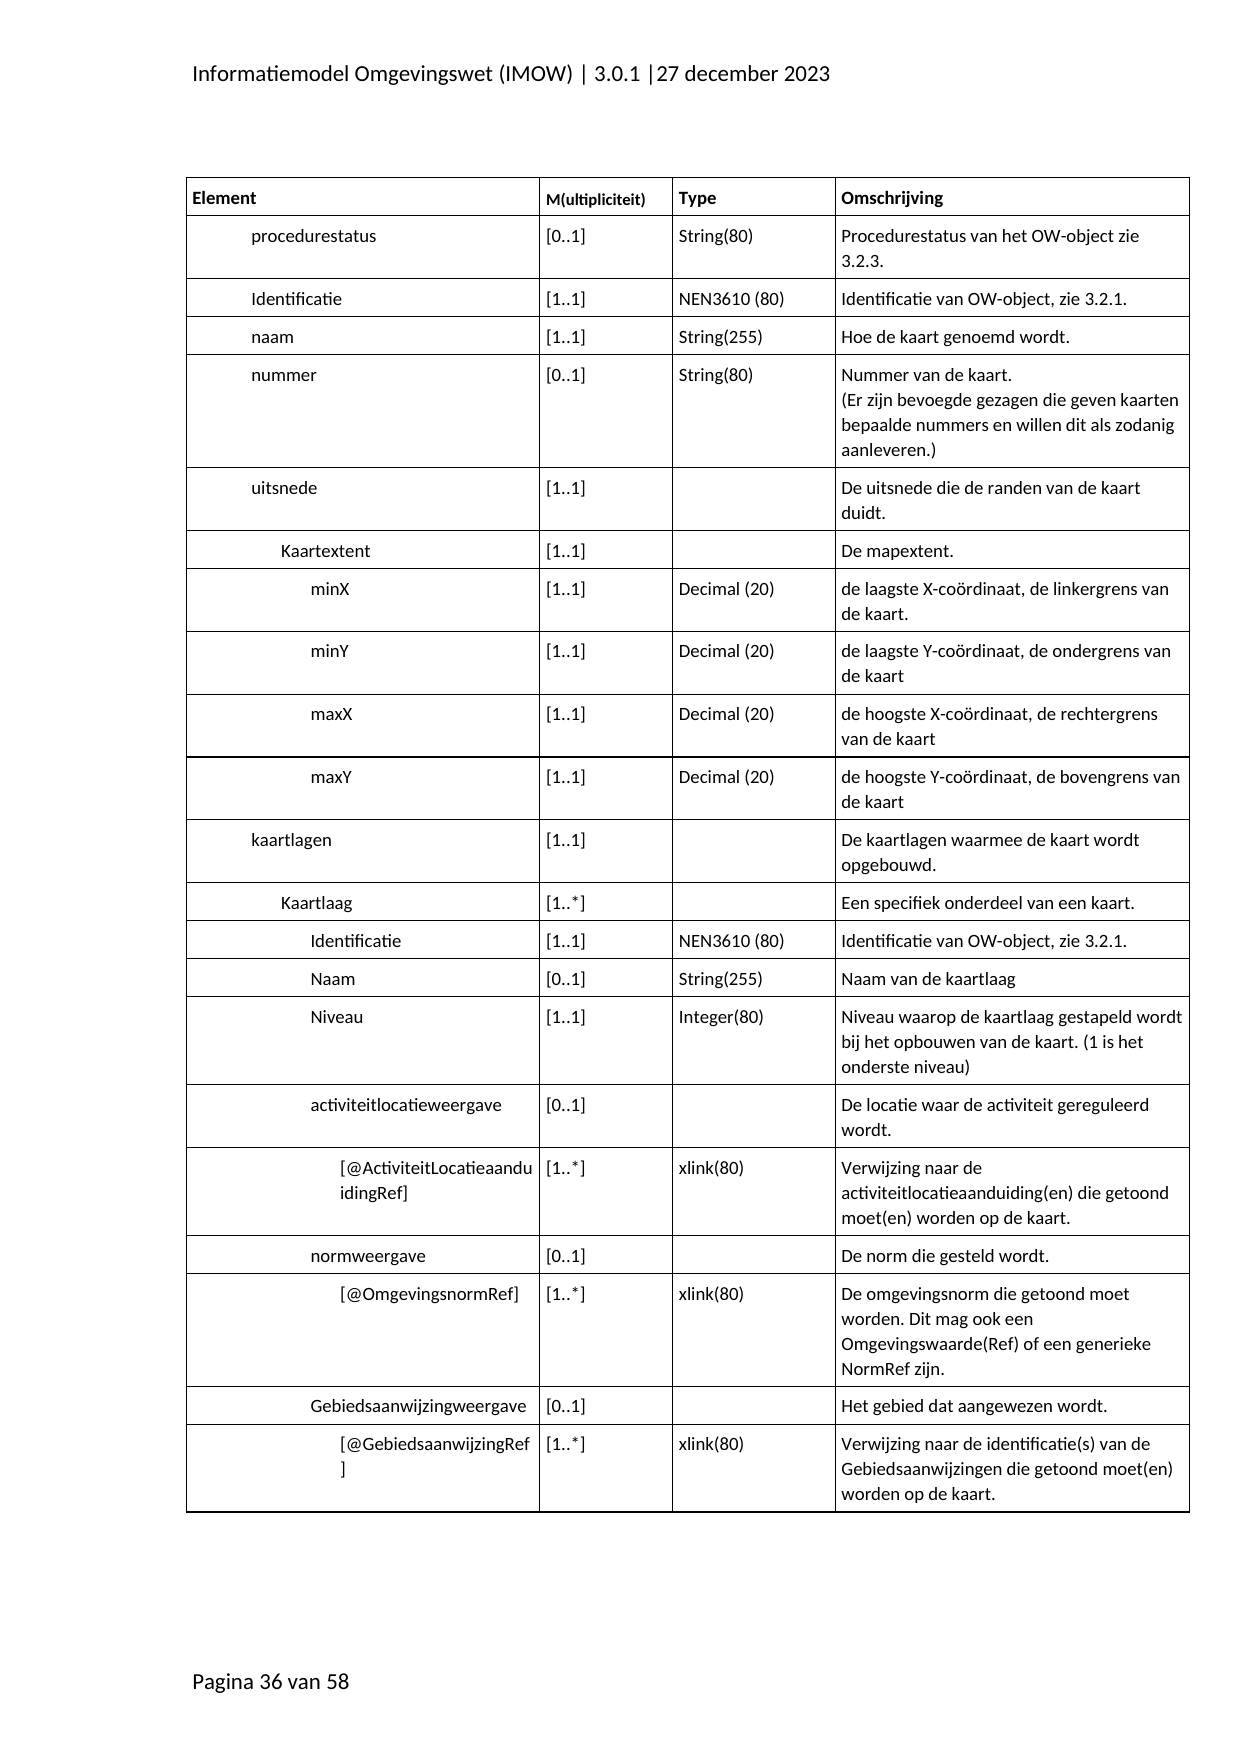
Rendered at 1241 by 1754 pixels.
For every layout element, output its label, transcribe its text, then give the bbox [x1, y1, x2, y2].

table_cell Niveau [187, 997, 539, 1084]
table_cell Identificatie [187, 921, 539, 958]
table_cell normweergave [187, 1236, 539, 1273]
table_cell Decimal (20) [673, 695, 835, 756]
table_cell [@ActiviteitLocatieaanduidingRef] [187, 1148, 539, 1235]
table_cell [1..1] [540, 632, 672, 693]
table_cell Het gebied dat aangewezen wordt. [836, 1387, 1189, 1423]
table_cell NEN3610 (80) [673, 279, 835, 316]
table_cell de laagste X-coördinaat, de linkergrens van de kaart. [836, 569, 1189, 631]
table_cell [0..1] [540, 216, 672, 278]
table_cell [1..1] [540, 317, 672, 354]
table_cell String(80) [673, 216, 835, 278]
table_cell Kaartextent [187, 531, 539, 568]
table_cell Gebiedsaanwijzingweergave [187, 1387, 539, 1423]
table_cell [673, 468, 835, 530]
table_cell Identificatie van OW-object, zie 3.2.1. [836, 279, 1189, 316]
table_cell String(255) [673, 317, 835, 354]
table_header Type [673, 178, 835, 215]
table_cell [673, 531, 835, 568]
table_cell [673, 1387, 835, 1423]
table_cell maxX [187, 695, 539, 756]
table_cell [1..1] [540, 820, 672, 882]
table_cell Nummer van de kaart. (Er zijn bevoegde gezagen die geven kaarten bepaalde nummers en willen dit als zodanig aanleveren.) [836, 355, 1189, 467]
table_cell Een specifiek onderdeel van een kaart. [836, 883, 1189, 920]
table_cell De mapextent. [836, 531, 1189, 568]
table_cell [673, 820, 835, 882]
table_cell [1..1] [540, 758, 672, 819]
table_cell [1..1] [540, 997, 672, 1084]
table_cell xlink(80) [673, 1274, 835, 1386]
table_header Omschrijving [836, 178, 1189, 215]
table_cell [1..1] [540, 569, 672, 631]
table_cell [1..*] [540, 1148, 672, 1235]
table_cell Verwijzing naar de identificatie(s) van de Gebiedsaanwijzingen die getoond moet(en) worden op de kaart. [836, 1425, 1189, 1511]
table_cell naam [187, 317, 539, 354]
table_cell Verwijzing naar de activiteitlocatieaanduiding(en) die getoond moet(en) worden op de kaart. [836, 1148, 1189, 1235]
table_header M(ultipliciteit) [540, 178, 672, 215]
table_cell Procedurestatus van het OW-object zie 3.2.3. [836, 216, 1189, 278]
table_cell Naam [187, 959, 539, 996]
table_cell [1..1] [540, 531, 672, 568]
table_header Element [187, 178, 539, 215]
table_cell [1..*] [540, 1274, 672, 1386]
table_cell maxY [187, 758, 539, 819]
table_cell Identificatie van OW-object, zie 3.2.1. [836, 921, 1189, 958]
table_cell Identificatie [187, 279, 539, 316]
table_cell activiteitlocatieweergave [187, 1085, 539, 1147]
table_cell [0..1] [540, 1236, 672, 1273]
table_cell [0..1] [540, 1387, 672, 1423]
table_cell [0..1] [540, 1085, 672, 1147]
table_cell xlink(80) [673, 1148, 835, 1235]
table_cell Kaartlaag [187, 883, 539, 920]
table_cell [673, 1236, 835, 1273]
table_cell [1..1] [540, 695, 672, 756]
table_cell [0..1] [540, 959, 672, 996]
table_cell Decimal (20) [673, 632, 835, 693]
table_cell De uitsnede die de randen van de kaart duidt. [836, 468, 1189, 530]
table_cell [@GebiedsaanwijzingRef] [187, 1425, 539, 1511]
table_cell Hoe de kaart genoemd wordt. [836, 317, 1189, 354]
table_cell [1..1] [540, 468, 672, 530]
table_cell [@OmgevingsnormRef] [187, 1274, 539, 1386]
table_cell De locatie waar de activiteit gereguleerd wordt. [836, 1085, 1189, 1147]
table_cell uitsnede [187, 468, 539, 530]
table_cell String(255) [673, 959, 835, 996]
table_cell de hoogste X-coördinaat, de rechtergrens van de kaart [836, 695, 1189, 756]
table_cell kaartlagen [187, 820, 539, 882]
table_cell De kaartlagen waarmee de kaart wordt opgebouwd. [836, 820, 1189, 882]
table_cell de hoogste Y-coördinaat, de bovengrens van de kaart [836, 758, 1189, 819]
table_cell [0..1] [540, 355, 672, 467]
table_cell xlink(80) [673, 1425, 835, 1511]
table_cell [1..1] [540, 921, 672, 958]
table_cell Niveau waarop de kaartlaag gestapeld wordt bij het opbouwen van de kaart. (1 is het onderste niveau) [836, 997, 1189, 1084]
table_cell [1..*] [540, 883, 672, 920]
table_cell Naam van de kaartlaag [836, 959, 1189, 996]
table_cell Integer(80) [673, 997, 835, 1084]
table_cell minY [187, 632, 539, 693]
table_cell minX [187, 569, 539, 631]
table_cell nummer [187, 355, 539, 467]
table_cell [673, 1085, 835, 1147]
table_cell de laagste Y-coördinaat, de ondergrens van de kaart [836, 632, 1189, 693]
table_cell [673, 883, 835, 920]
table_cell procedurestatus [187, 216, 539, 278]
table_cell NEN3610 (80) [673, 921, 835, 958]
table_cell De norm die gesteld wordt. [836, 1236, 1189, 1273]
table_cell String(80) [673, 355, 835, 467]
table_cell Decimal (20) [673, 758, 835, 819]
table_cell De omgevingsnorm die getoond moet worden. Dit mag ook een Omgevingswaarde(Ref) of een generieke NormRef zijn. [836, 1274, 1189, 1386]
table_cell [1..1] [540, 279, 672, 316]
table_cell Decimal (20) [673, 569, 835, 631]
table_cell [1..*] [540, 1425, 672, 1511]
